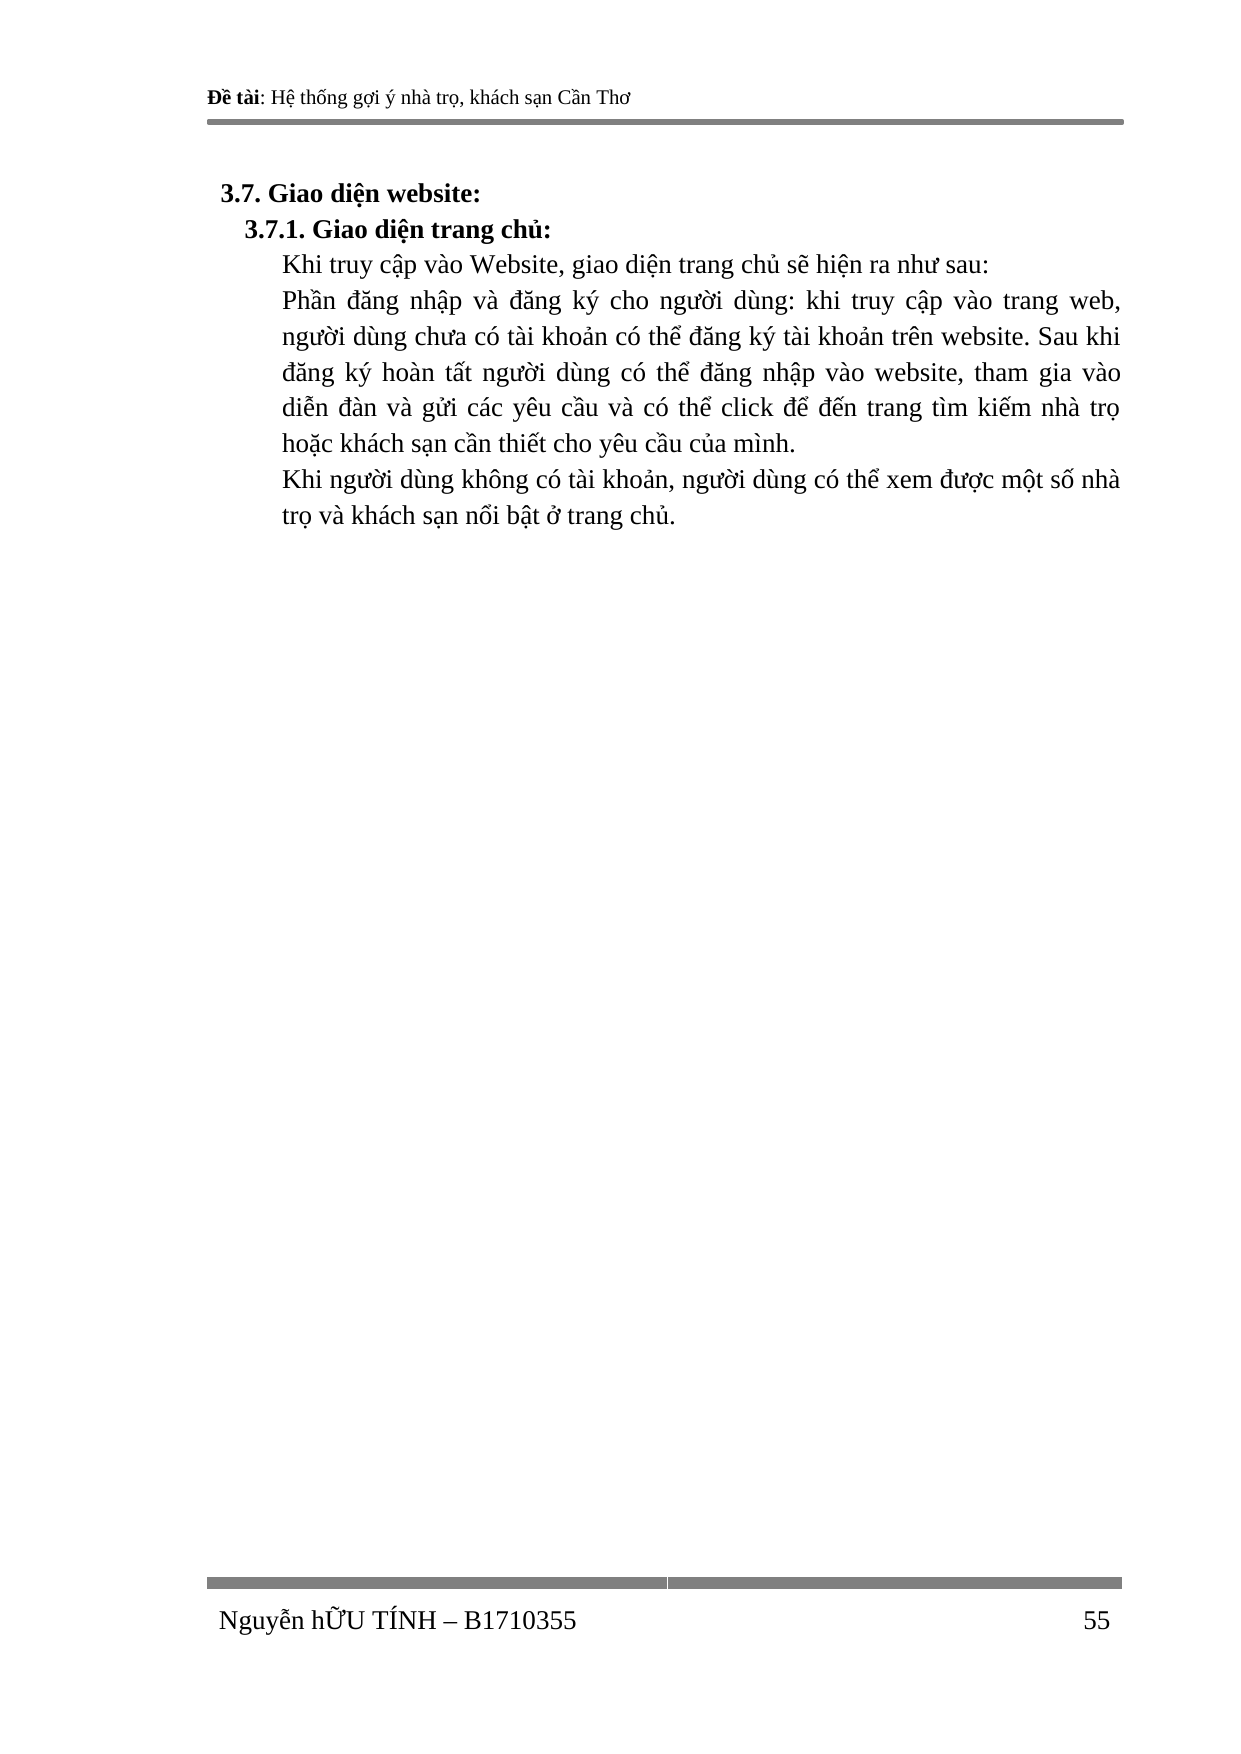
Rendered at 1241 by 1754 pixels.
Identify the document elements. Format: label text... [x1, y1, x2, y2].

subtitle 3.7.1. Giao diện trang chủ: [207, 213, 1122, 244]
subtitle 3.7. Giao diện website: [207, 177, 1122, 208]
text Khi truy cập vào Website, giao diện trang chủ sẽ hiện ra như sau: [282, 249, 1122, 280]
text Khi người dùng không có tài khoản, người dùng có thể xem được một số nhà trọ và khách sạn nổi bật ở trang chủ. [282, 463, 1122, 530]
text Phần đăng nhập và đăng ký cho người dùng: khi truy cập vào trang web, người dùng chưa có tài khoản có thể đăng ký tài khoản trên website. Sau khi đăng ký hoàn tất người dùng có thể đăng nhập vào website, tham gia vào diễn đàn và gửi các yêu cầu và có thể click để đến trang tìm kiếm nhà trọ hoặc khách sạn cần thiết cho yêu cầu của mình. [282, 284, 1122, 458]
